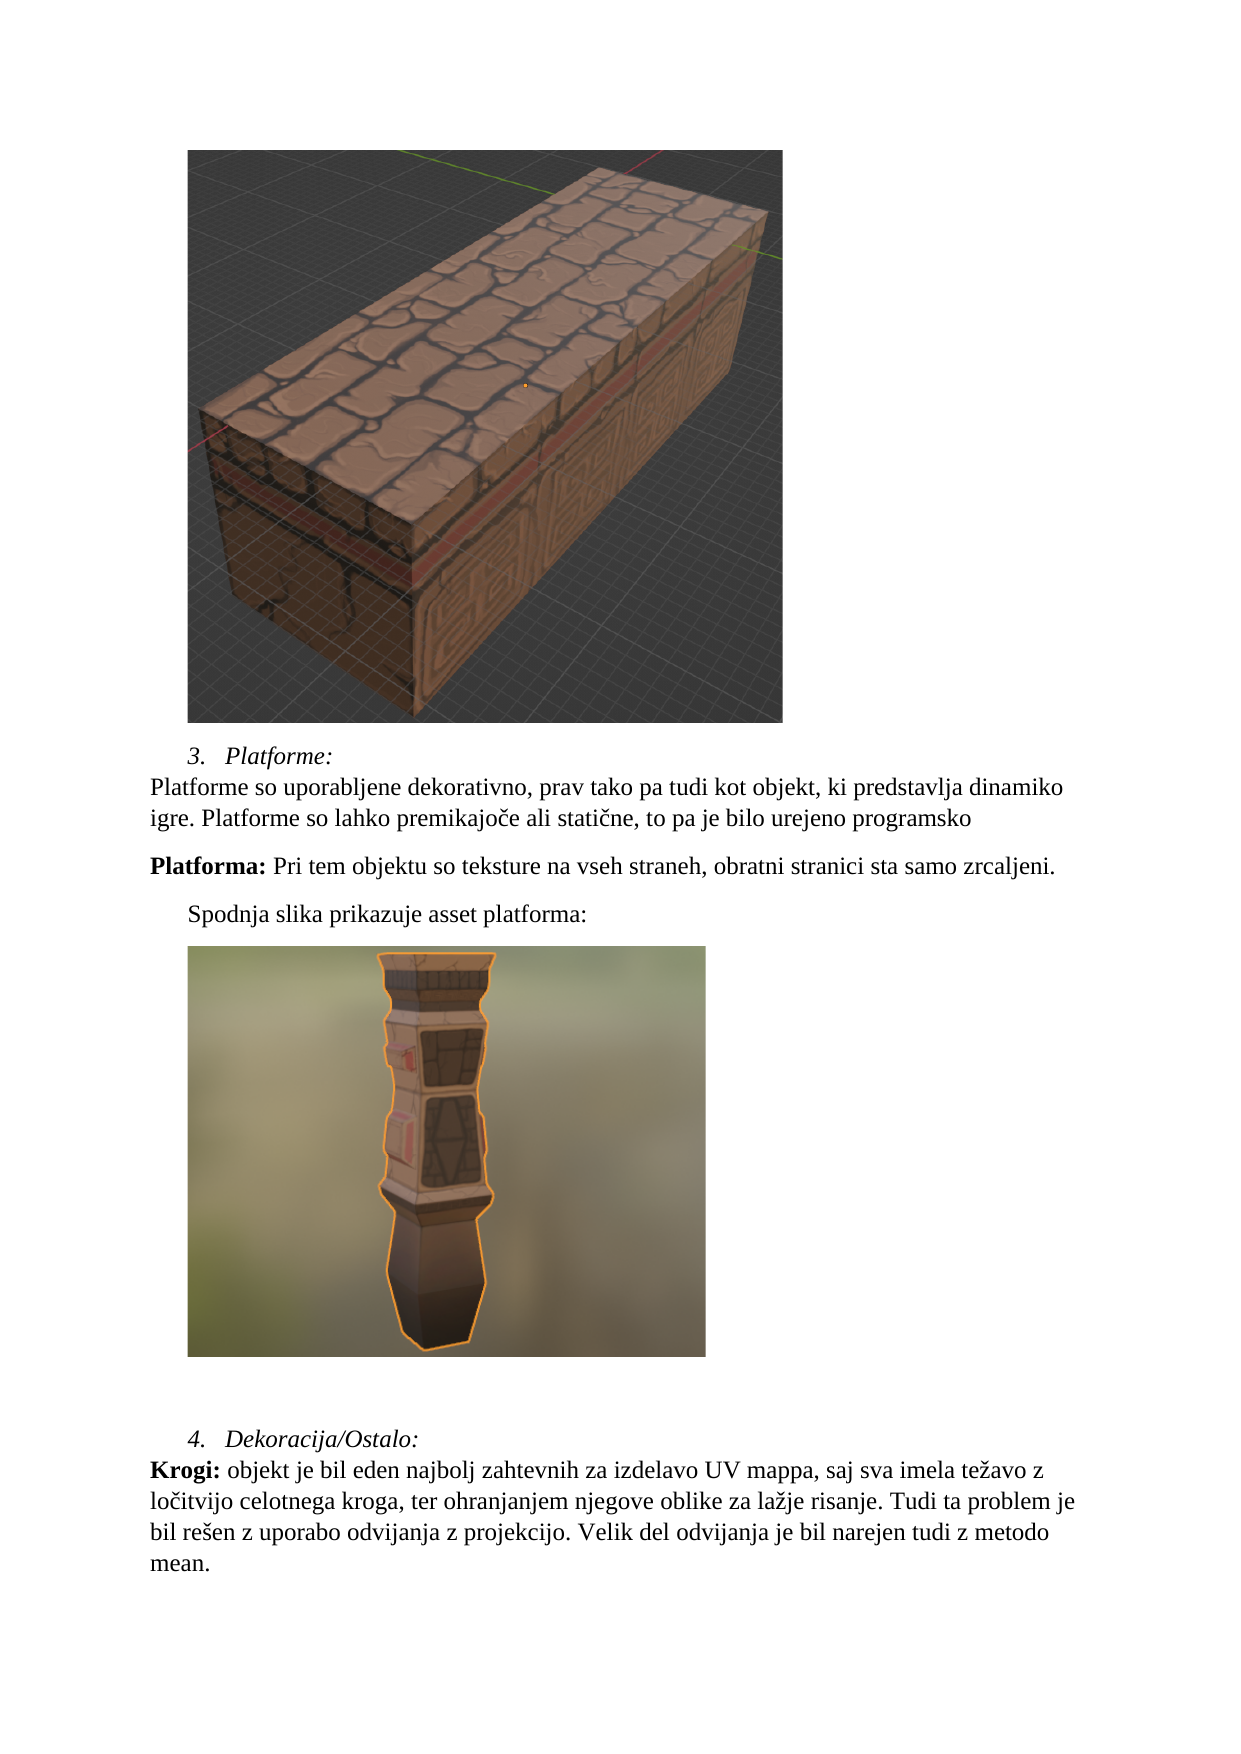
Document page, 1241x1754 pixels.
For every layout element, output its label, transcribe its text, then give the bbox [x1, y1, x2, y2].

picture [187, 946, 706, 1357]
text Platforma: Pri tem objektu so teksture na vseh straneh, obratni stranici sta samo zrcaljeni. [150, 851, 1090, 880]
picture [187, 150, 783, 723]
text Spodnja slika prikazuje asset platforma: [187, 899, 1090, 928]
subtitle Dekoracija/Ostalo: [187, 1424, 1090, 1452]
text Platforme so uporabljene dekorativno, prav tako pa tudi kot objekt, ki predstavlja dinamiko igre. Platforme so lahko premikajoče ali statične, to pa je bilo urejeno programsko [150, 772, 1090, 832]
subtitle Platforme: [187, 741, 1090, 770]
text Krogi: objekt je bil eden najbolj zahtevnih za izdelavo UV mappa, saj sva imela težavo z ločitvijo celotnega kroga, ter ohranjanjem njegove oblike za lažje risanje. Tudi ta problem je bil rešen z uporabo odvijanja z projekcijo. Velik del odvijanja je bil narejen tudi z metodo mean. [150, 1455, 1090, 1577]
